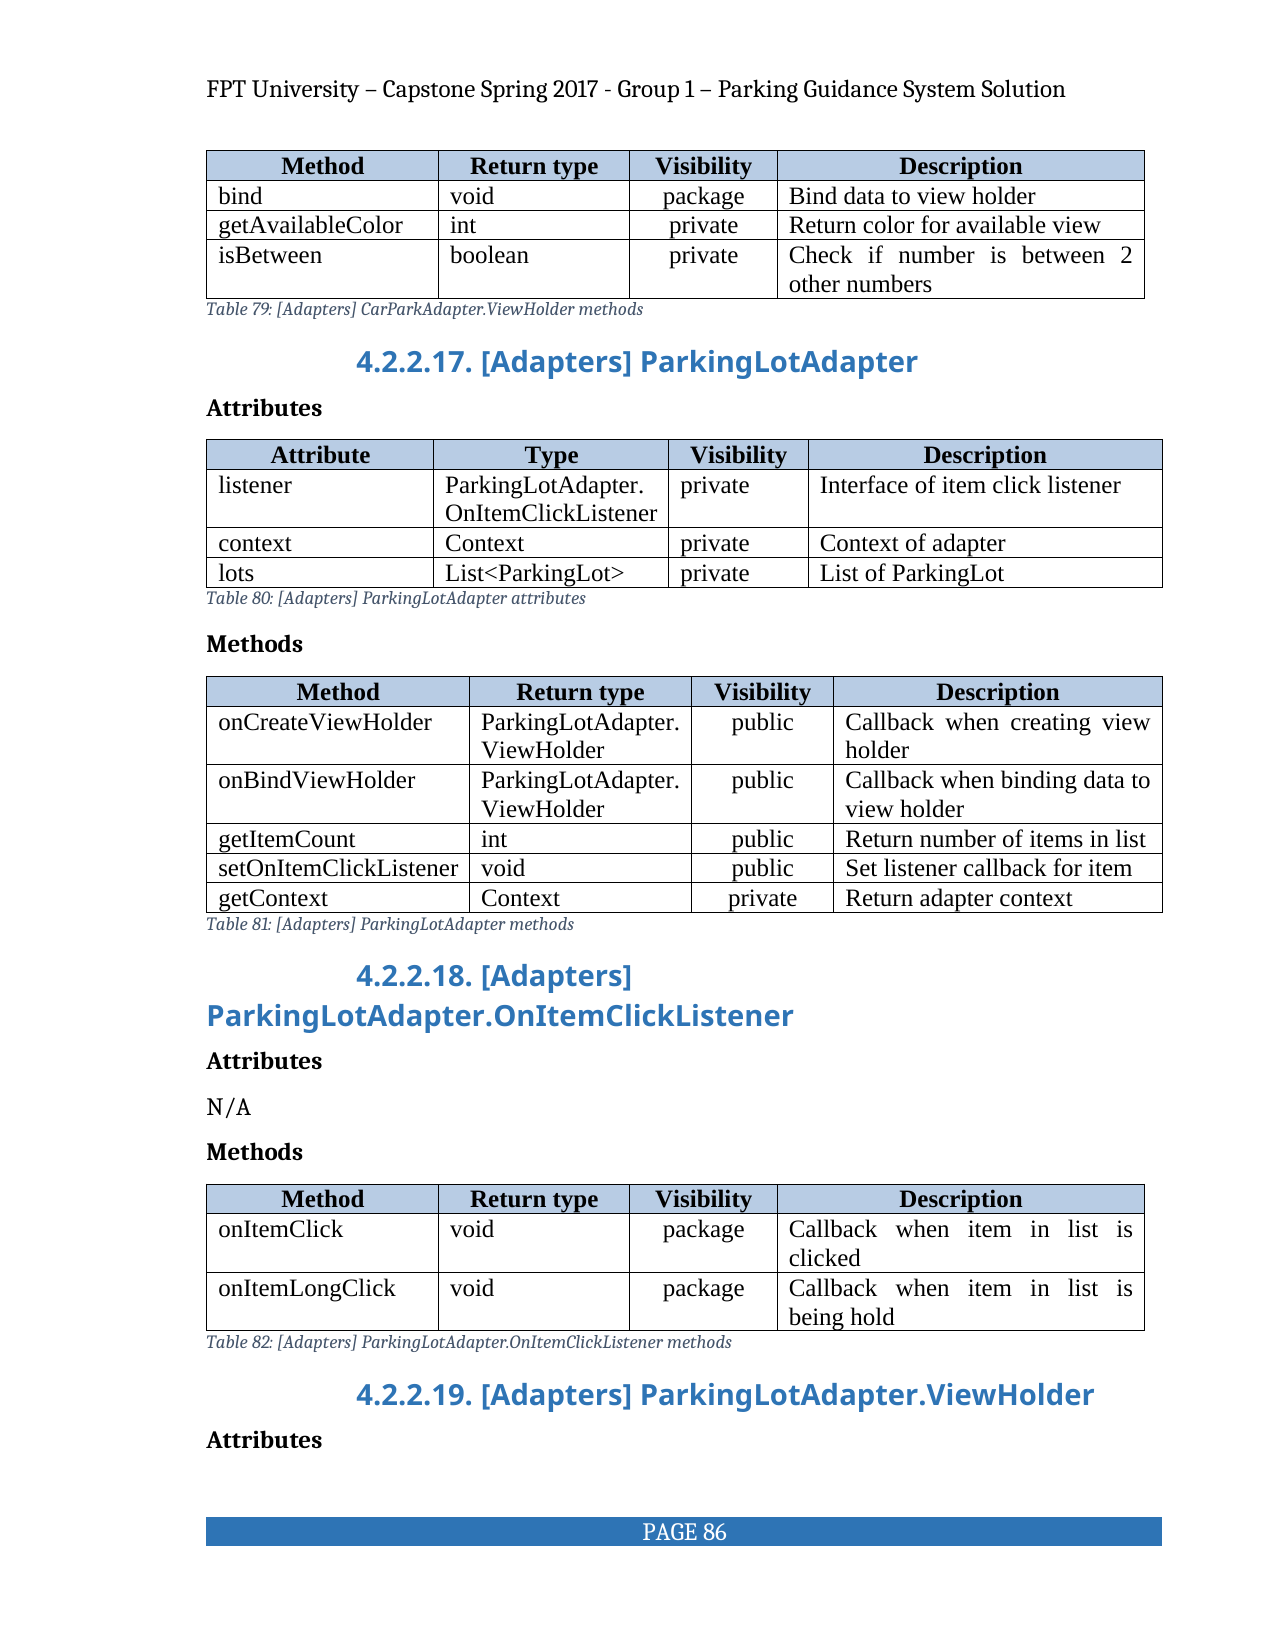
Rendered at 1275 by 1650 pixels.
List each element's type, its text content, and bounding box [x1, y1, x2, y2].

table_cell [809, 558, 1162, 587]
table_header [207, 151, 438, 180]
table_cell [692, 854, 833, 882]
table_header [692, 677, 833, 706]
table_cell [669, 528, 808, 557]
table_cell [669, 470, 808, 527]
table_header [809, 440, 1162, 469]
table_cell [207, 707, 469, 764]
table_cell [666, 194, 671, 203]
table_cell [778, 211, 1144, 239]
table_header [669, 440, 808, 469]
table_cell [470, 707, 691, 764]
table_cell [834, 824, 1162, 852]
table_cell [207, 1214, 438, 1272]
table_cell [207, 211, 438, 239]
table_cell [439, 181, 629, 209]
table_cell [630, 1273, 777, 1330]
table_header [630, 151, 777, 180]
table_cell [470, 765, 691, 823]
subtitle [Adapters] ParkingLotAdapter.OnItemClickListener [206, 955, 1162, 1035]
text Table 80: [Adapters] ParkingLotAdapter attributes [206, 588, 1162, 609]
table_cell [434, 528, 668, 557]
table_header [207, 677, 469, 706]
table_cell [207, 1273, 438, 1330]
text N/A [206, 1093, 1162, 1121]
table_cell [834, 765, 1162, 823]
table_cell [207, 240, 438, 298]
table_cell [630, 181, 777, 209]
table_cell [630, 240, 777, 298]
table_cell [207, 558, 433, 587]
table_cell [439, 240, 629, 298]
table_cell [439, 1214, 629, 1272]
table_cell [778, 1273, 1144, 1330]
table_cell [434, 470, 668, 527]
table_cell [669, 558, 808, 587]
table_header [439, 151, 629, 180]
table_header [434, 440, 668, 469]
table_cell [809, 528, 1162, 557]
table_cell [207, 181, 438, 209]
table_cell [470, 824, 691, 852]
text Attributes [206, 1426, 1162, 1455]
text Table 82: [Adapters] ParkingLotAdapter.OnItemClickListener methods [206, 1331, 1162, 1353]
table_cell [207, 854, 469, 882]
subtitle [Adapters] ParkingLotAdapter [206, 341, 1162, 381]
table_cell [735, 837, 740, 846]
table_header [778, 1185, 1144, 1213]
text Attributes [206, 393, 1162, 422]
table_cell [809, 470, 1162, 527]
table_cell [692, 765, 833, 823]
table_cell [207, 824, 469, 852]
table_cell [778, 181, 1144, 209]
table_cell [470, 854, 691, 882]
text Table 81: [Adapters] ParkingLotAdapter methods [206, 913, 1162, 934]
text Attributes [206, 1047, 1162, 1076]
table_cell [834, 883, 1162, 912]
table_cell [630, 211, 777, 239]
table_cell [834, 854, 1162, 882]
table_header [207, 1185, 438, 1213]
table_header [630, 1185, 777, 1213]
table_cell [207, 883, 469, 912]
text Methods [206, 1138, 1162, 1167]
subtitle [Adapters] ParkingLotAdapter.ViewHolder [206, 1374, 1162, 1413]
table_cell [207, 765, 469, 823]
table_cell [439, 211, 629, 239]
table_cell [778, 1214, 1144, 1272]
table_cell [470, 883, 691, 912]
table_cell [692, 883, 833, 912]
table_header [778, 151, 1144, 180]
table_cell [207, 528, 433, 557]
text Methods [206, 630, 1162, 659]
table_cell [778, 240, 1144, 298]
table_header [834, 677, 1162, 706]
text Table 79: [Adapters] CarParkAdapter.ViewHolder methods [206, 299, 1162, 321]
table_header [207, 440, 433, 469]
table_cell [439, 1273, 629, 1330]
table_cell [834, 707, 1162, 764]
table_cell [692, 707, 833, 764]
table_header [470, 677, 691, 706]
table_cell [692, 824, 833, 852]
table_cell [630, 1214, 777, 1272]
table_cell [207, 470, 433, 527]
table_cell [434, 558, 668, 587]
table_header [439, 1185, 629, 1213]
